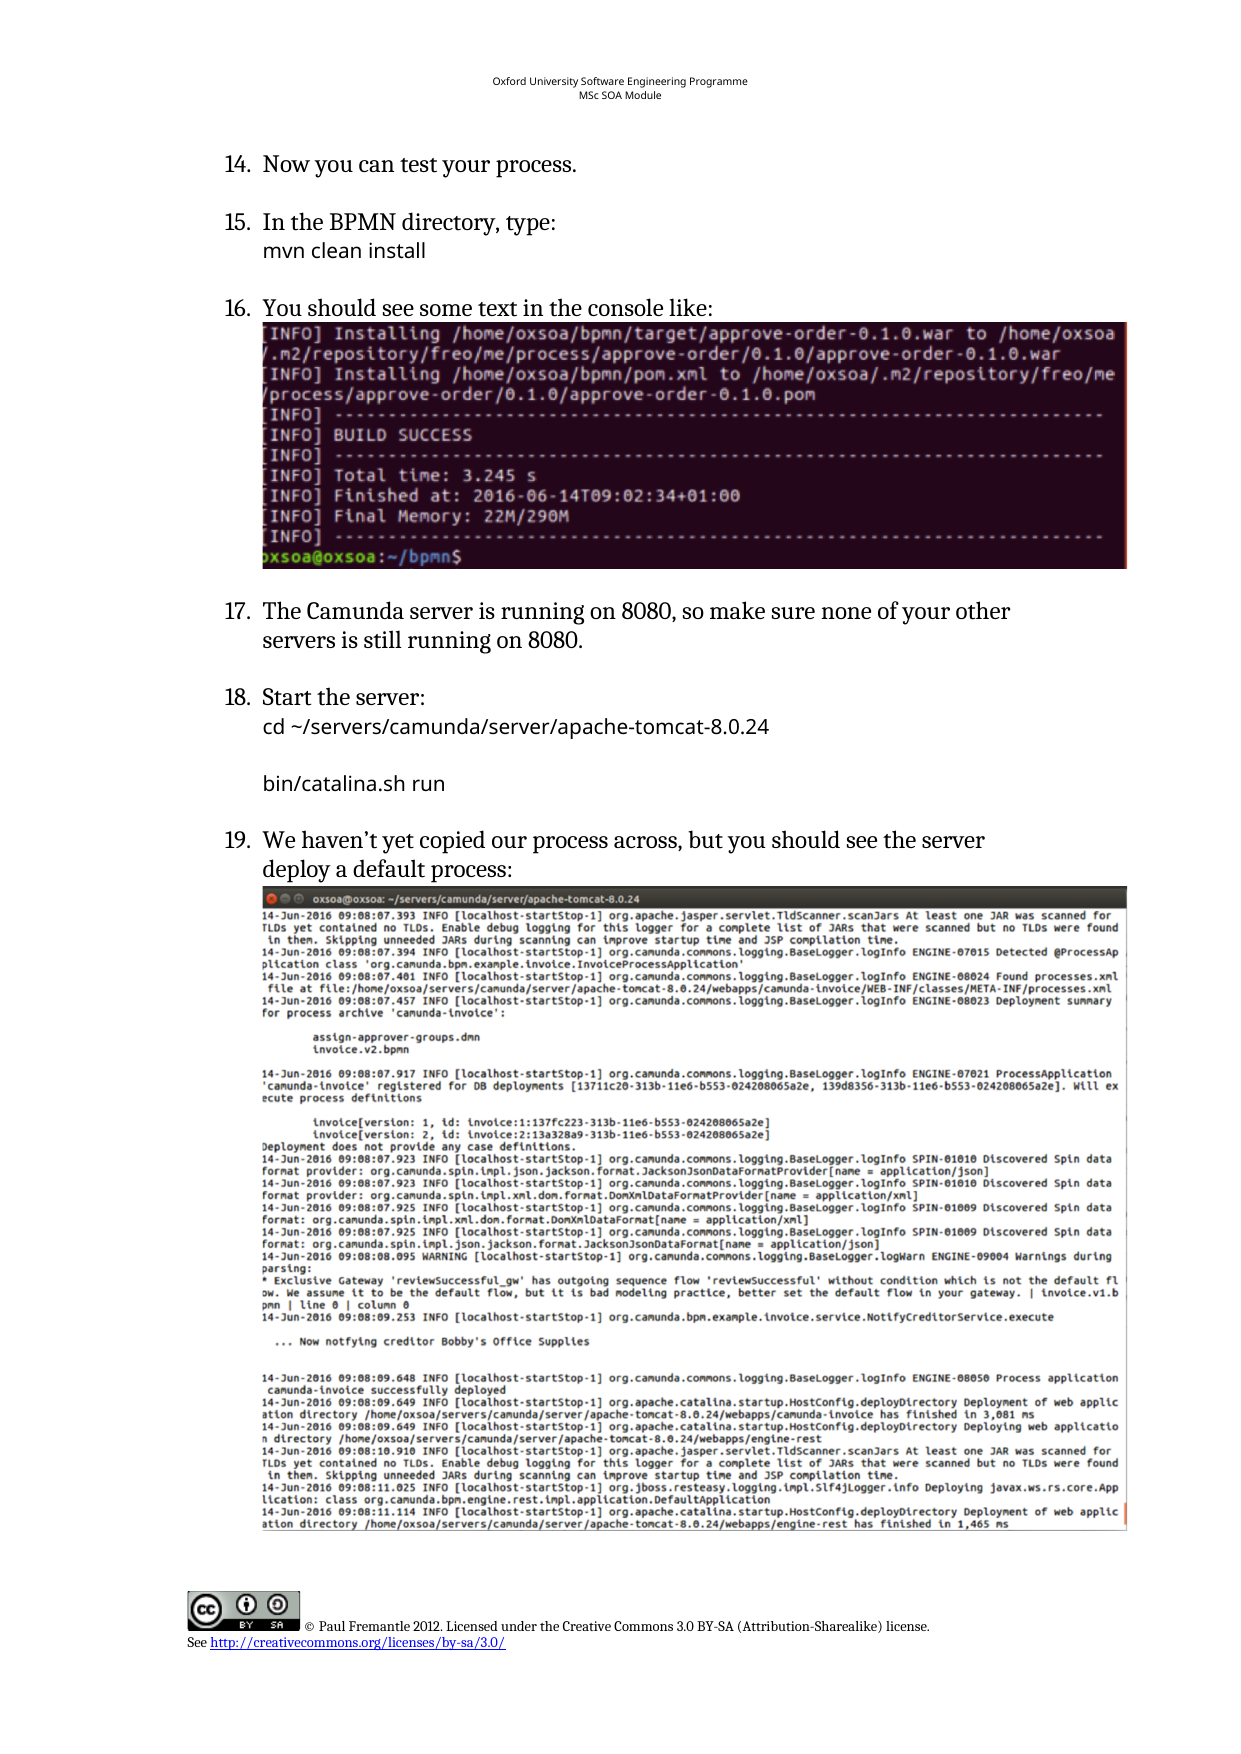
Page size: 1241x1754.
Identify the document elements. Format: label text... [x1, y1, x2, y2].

picture [262, 322, 1128, 569]
list mvn clean install [262, 236, 1053, 293]
picture [187, 1591, 300, 1631]
list In the BPMN directory, type: [225, 207, 1053, 236]
picture [262, 886, 1128, 1531]
list We haven’t yet copied our process across, but you should see the server deploy a default process: [225, 826, 1053, 883]
list The Camunda server is running on 8080, so make sure none of your other servers is still running on 8080. [225, 597, 1053, 683]
list Start the server: cd ~/servers/camunda/server/apache-tomcat-8.0.24 bin/catalina.sh run [225, 683, 1053, 826]
list Now you can test your process. [225, 150, 1053, 207]
